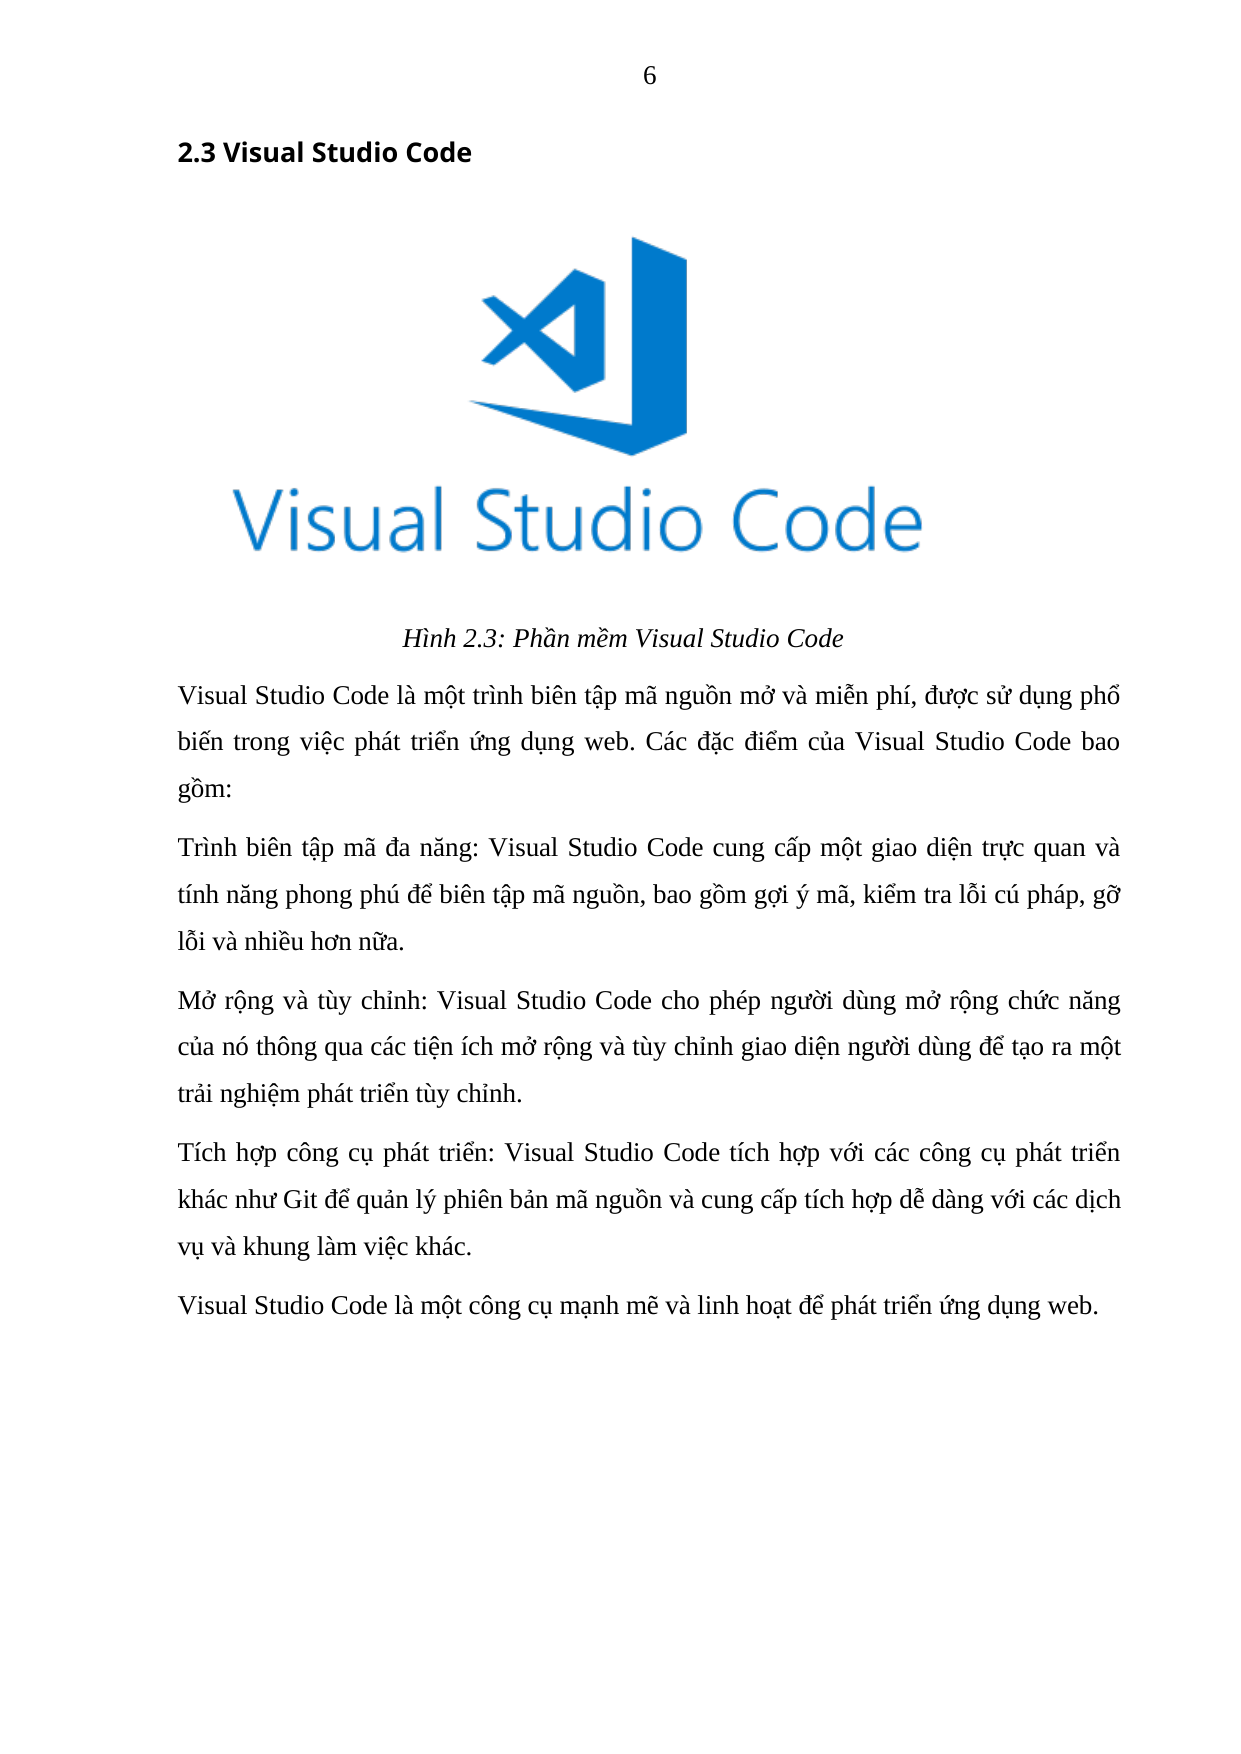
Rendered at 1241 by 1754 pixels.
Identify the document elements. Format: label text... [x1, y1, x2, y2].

text Visual Studio Code [177, 134, 1122, 171]
text Mở rộng và tùy chỉnh: Visual Studio Code cho phép người dùng mở rộng chức năng của nó thông qua các tiện ích mở rộng và tùy chỉnh giao diện người dùng để tạo ra một trải nghiệm phát triển tùy chỉnh. [177, 984, 1122, 1108]
text Visual Studio Code là một công cụ mạnh mẽ và linh hoạt để phát triển ứng dụng web. [177, 1289, 1122, 1320]
picture [177, 194, 978, 595]
text Tích hợp công cụ phát triển: Visual Studio Code tích hợp với các công cụ phát triển khác như Git để quản lý phiên bản mã nguồn và cung cấp tích hợp dễ dàng với các dịch vụ và khung làm việc khác. [177, 1136, 1122, 1261]
text Trình biên tập mã đa năng: Visual Studio Code cung cấp một giao diện trực quan và tính năng phong phú để biên tập mã nguồn, bao gồm gợi ý mã, kiểm tra lỗi cú pháp, gỡ lỗi và nhiều hơn nữa. [177, 831, 1122, 956]
text Visual Studio Code là một trình biên tập mã nguồn mở và miễn phí, được sử dụng phổ biến trong việc phát triển ứng dụng web. Các đặc điểm của Visual Studio Code bao gồm: [177, 679, 1122, 803]
text Hình 2.3: Phần mềm Visual Studio Code [327, 622, 1122, 653]
